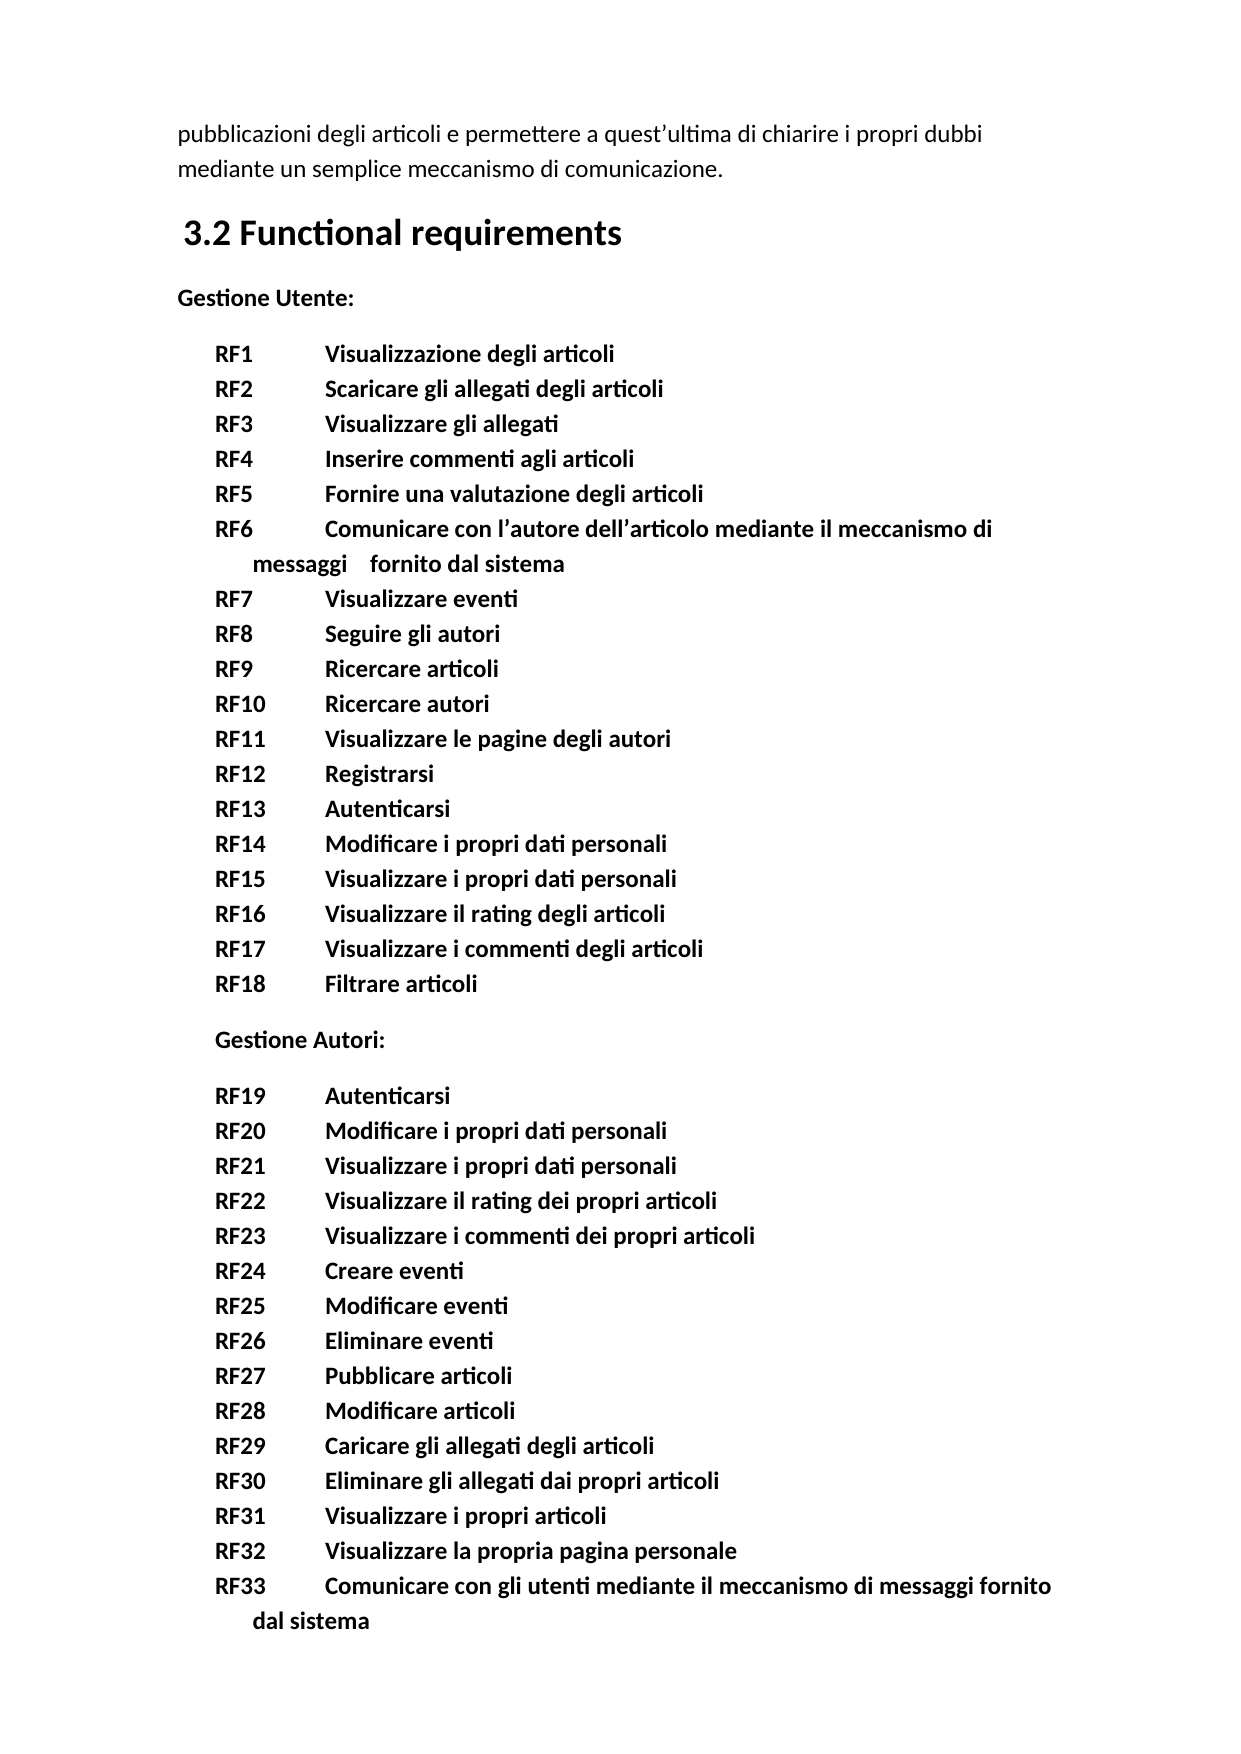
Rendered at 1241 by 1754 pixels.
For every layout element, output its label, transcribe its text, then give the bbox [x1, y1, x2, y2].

list Visualizzare gli allegati [215, 408, 1078, 439]
list Pubblicare articoli [215, 1360, 1078, 1391]
list Comunicare con gli utenti mediante il meccanismo di messaggi fornito dal sistema [215, 1570, 1078, 1636]
list Visualizzare i commenti degli articoli [215, 933, 1078, 964]
list Caricare gli allegati degli articoli [215, 1430, 1078, 1461]
list Modificare i propri dati personali [215, 1115, 1078, 1146]
list Scaricare gli allegati degli articoli [215, 373, 1078, 404]
list Eliminare gli allegati dai propri articoli [215, 1465, 1078, 1496]
list Autenticarsi [215, 1080, 1078, 1111]
list Comunicare con l’autore dell’articolo mediante il meccanismo di messaggi fornito dal sistema [215, 513, 1078, 579]
text Gestione Utente: [177, 283, 1078, 313]
list Visualizzare i propri dati personali [215, 863, 1078, 894]
text 3.2 Functional requirements [177, 209, 1078, 255]
list Visualizzare il rating dei propri articoli [215, 1185, 1078, 1216]
list Visualizzazione degli articoli [215, 338, 1078, 369]
list Visualizzare eventi [215, 583, 1078, 614]
list Visualizzare il rating degli articoli [215, 898, 1078, 929]
list Modificare i propri dati personali [215, 828, 1078, 859]
list Creare eventi [215, 1255, 1078, 1286]
list Modificare articoli [215, 1395, 1078, 1426]
list Visualizzare la propria pagina personale [215, 1535, 1078, 1566]
list Ricercare autori [215, 688, 1078, 719]
text Gestione Autori: [215, 1024, 1078, 1055]
list Registrarsi [215, 758, 1078, 789]
list Visualizzare le pagine degli autori [215, 723, 1078, 754]
list Visualizzare i propri articoli [215, 1500, 1078, 1531]
list Filtrare articoli [215, 968, 1078, 999]
list Seguire gli autori [215, 618, 1078, 649]
list Inserire commenti agli articoli [215, 443, 1078, 474]
list Autenticarsi [215, 793, 1078, 824]
list Modificare eventi [215, 1290, 1078, 1321]
list Fornire una valutazione degli articoli [215, 478, 1078, 509]
list Visualizzare i propri dati personali [215, 1150, 1078, 1181]
list Eliminare eventi [215, 1325, 1078, 1356]
list Ricercare articoli [215, 653, 1078, 684]
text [177, 118, 1078, 184]
list Visualizzare i commenti dei propri articoli [215, 1220, 1078, 1251]
